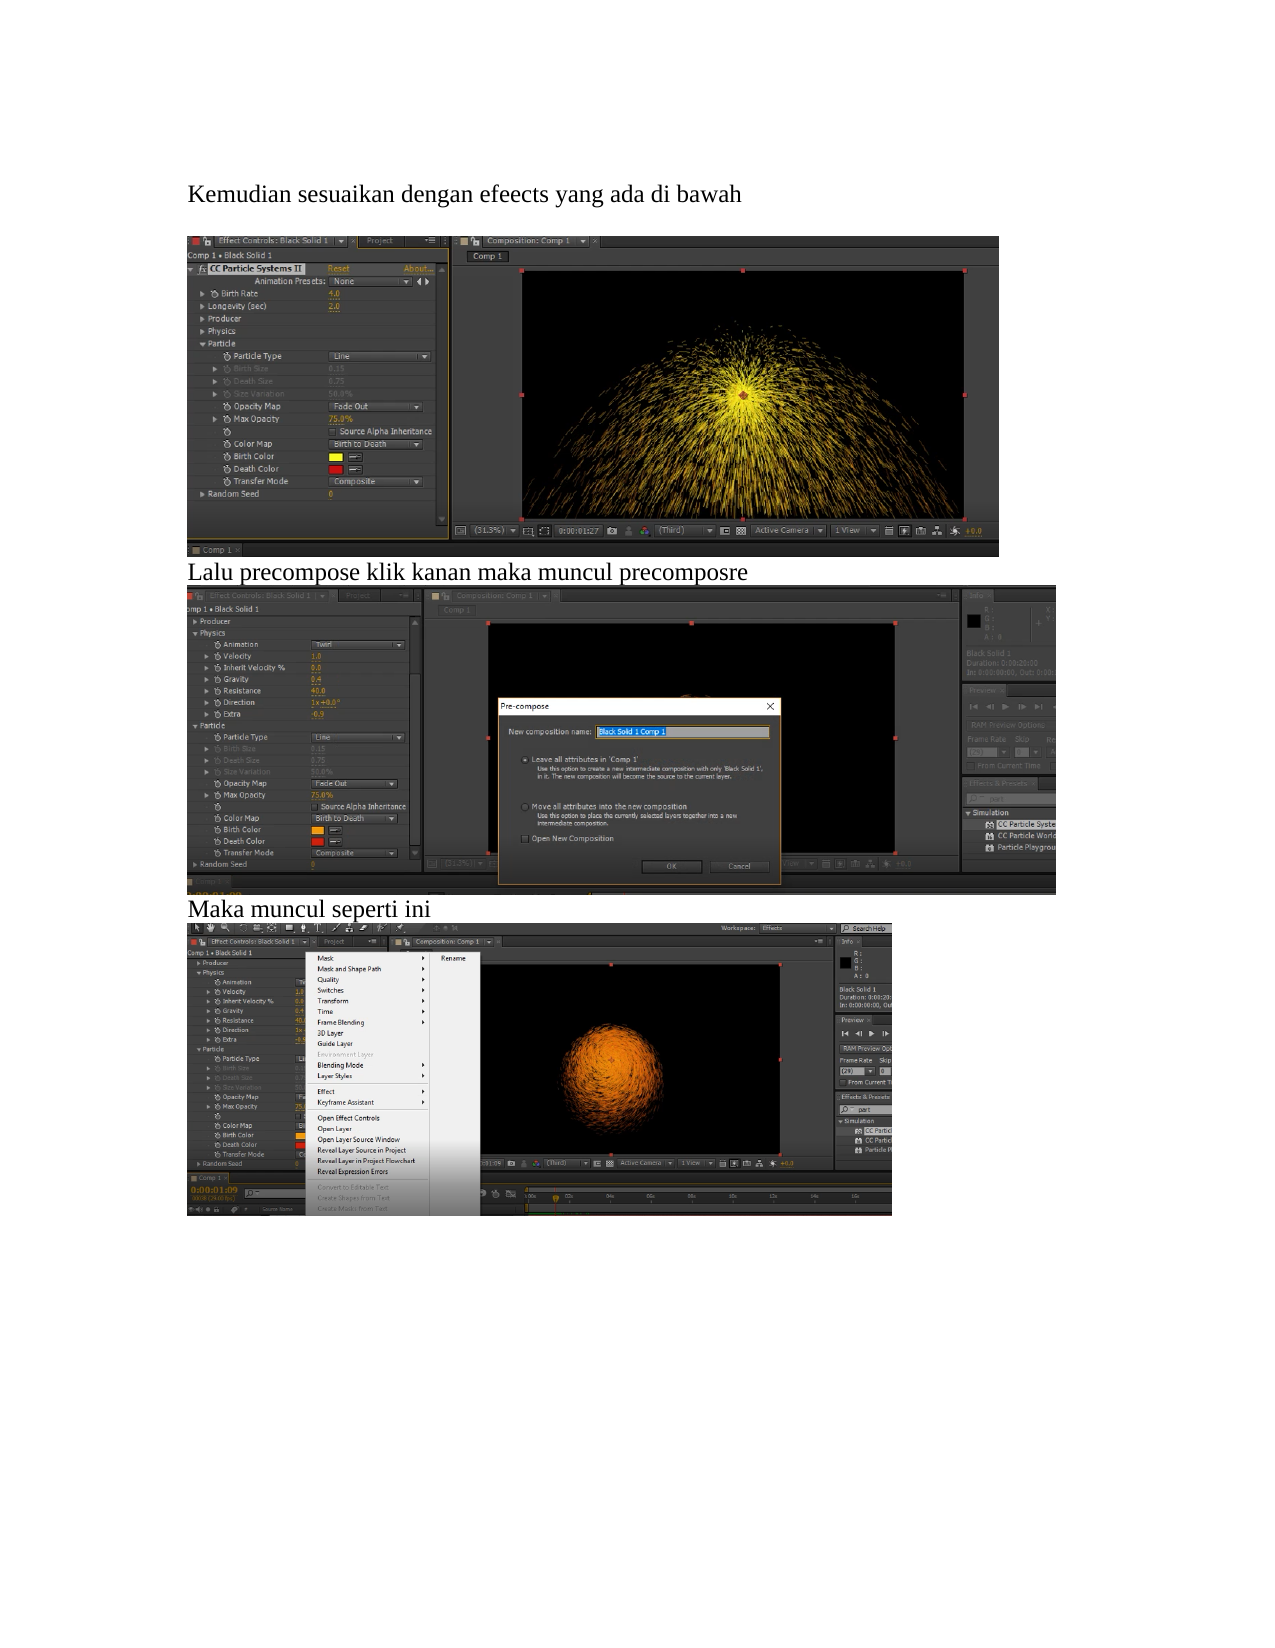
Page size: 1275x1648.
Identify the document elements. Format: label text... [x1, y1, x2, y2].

text Maka muncul seperti ini [187, 894, 1088, 923]
picture [187, 923, 892, 1216]
picture [187, 585, 1056, 895]
picture [187, 236, 999, 557]
text Lalu precompose klik kanan maka muncul precomposre [187, 557, 1088, 586]
text Kemudian sesuaikan dengan efeects yang ada di bawah [187, 179, 1088, 207]
